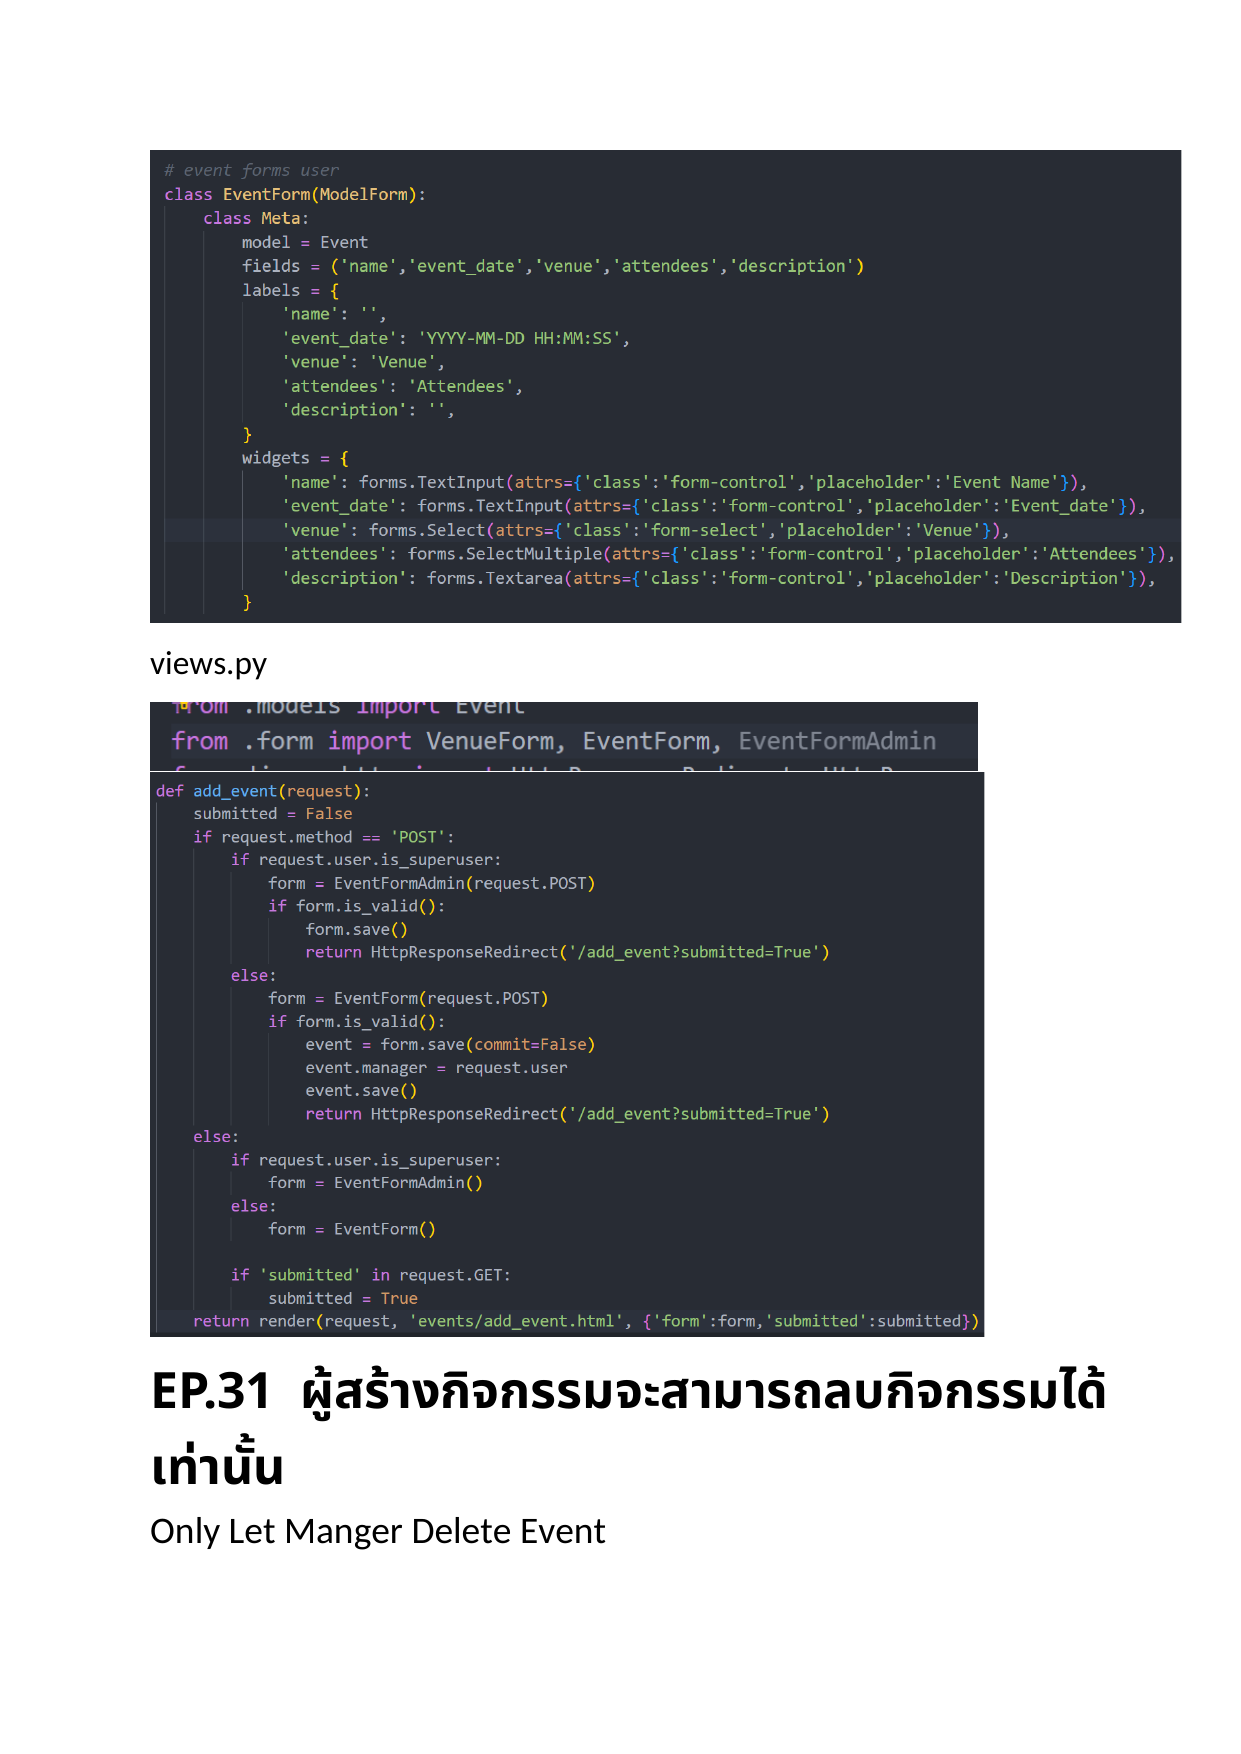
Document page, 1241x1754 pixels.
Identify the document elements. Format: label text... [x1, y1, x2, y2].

text Only Let Manger Delete Event [150, 1507, 1181, 1552]
picture [150, 702, 978, 771]
subtitle EP.31 ผู้สร้างกิจกรรมจะสามารถลบกิจกรรมได้เท่านั้น [150, 1355, 1181, 1507]
picture [150, 150, 1182, 623]
picture [150, 772, 985, 1337]
text views.py [150, 642, 1181, 682]
